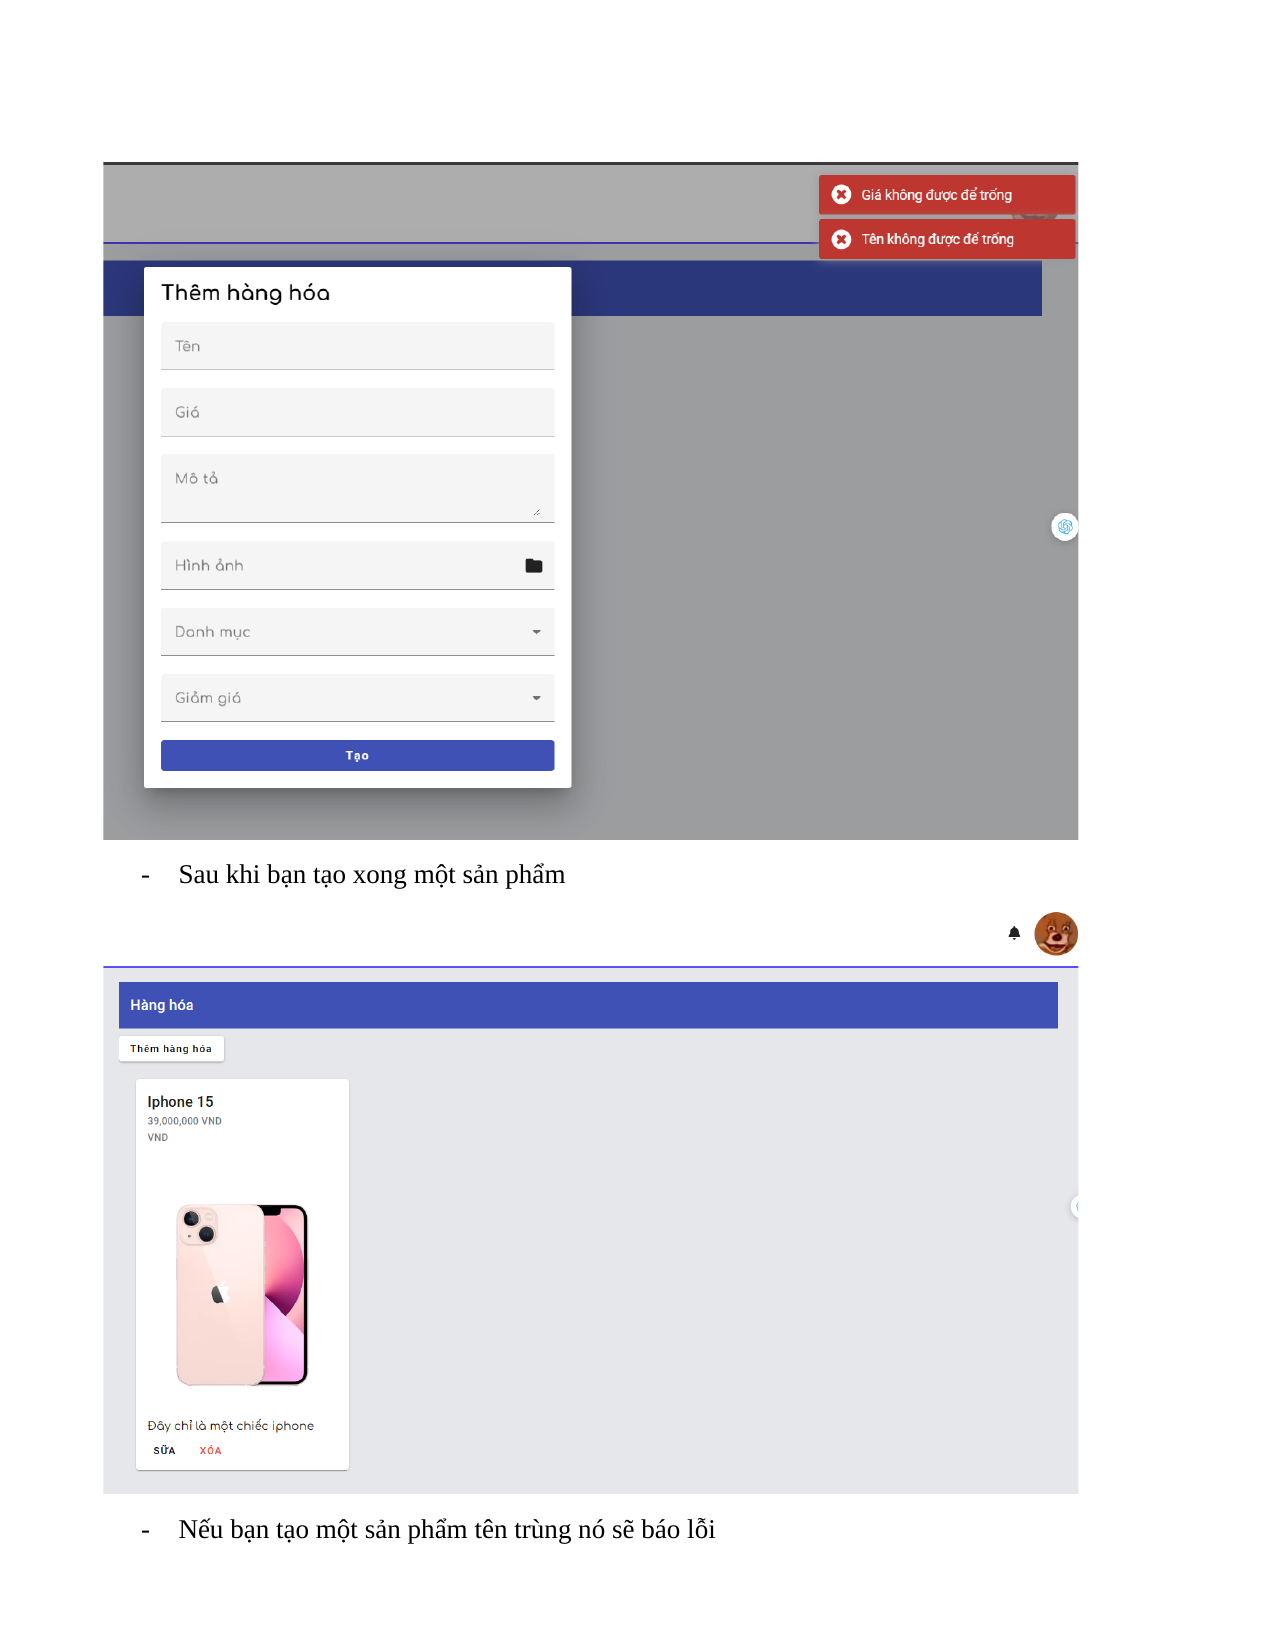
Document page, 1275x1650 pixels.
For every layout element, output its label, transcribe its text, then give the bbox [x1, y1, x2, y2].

picture [103, 908, 1079, 1494]
list Sau khi bạn tạo xong một sản phẩm [141, 858, 1125, 889]
list Nếu bạn tạo một sản phẩm tên trùng nó sẽ báo lỗi [141, 1513, 1125, 1544]
picture [103, 162, 1079, 840]
